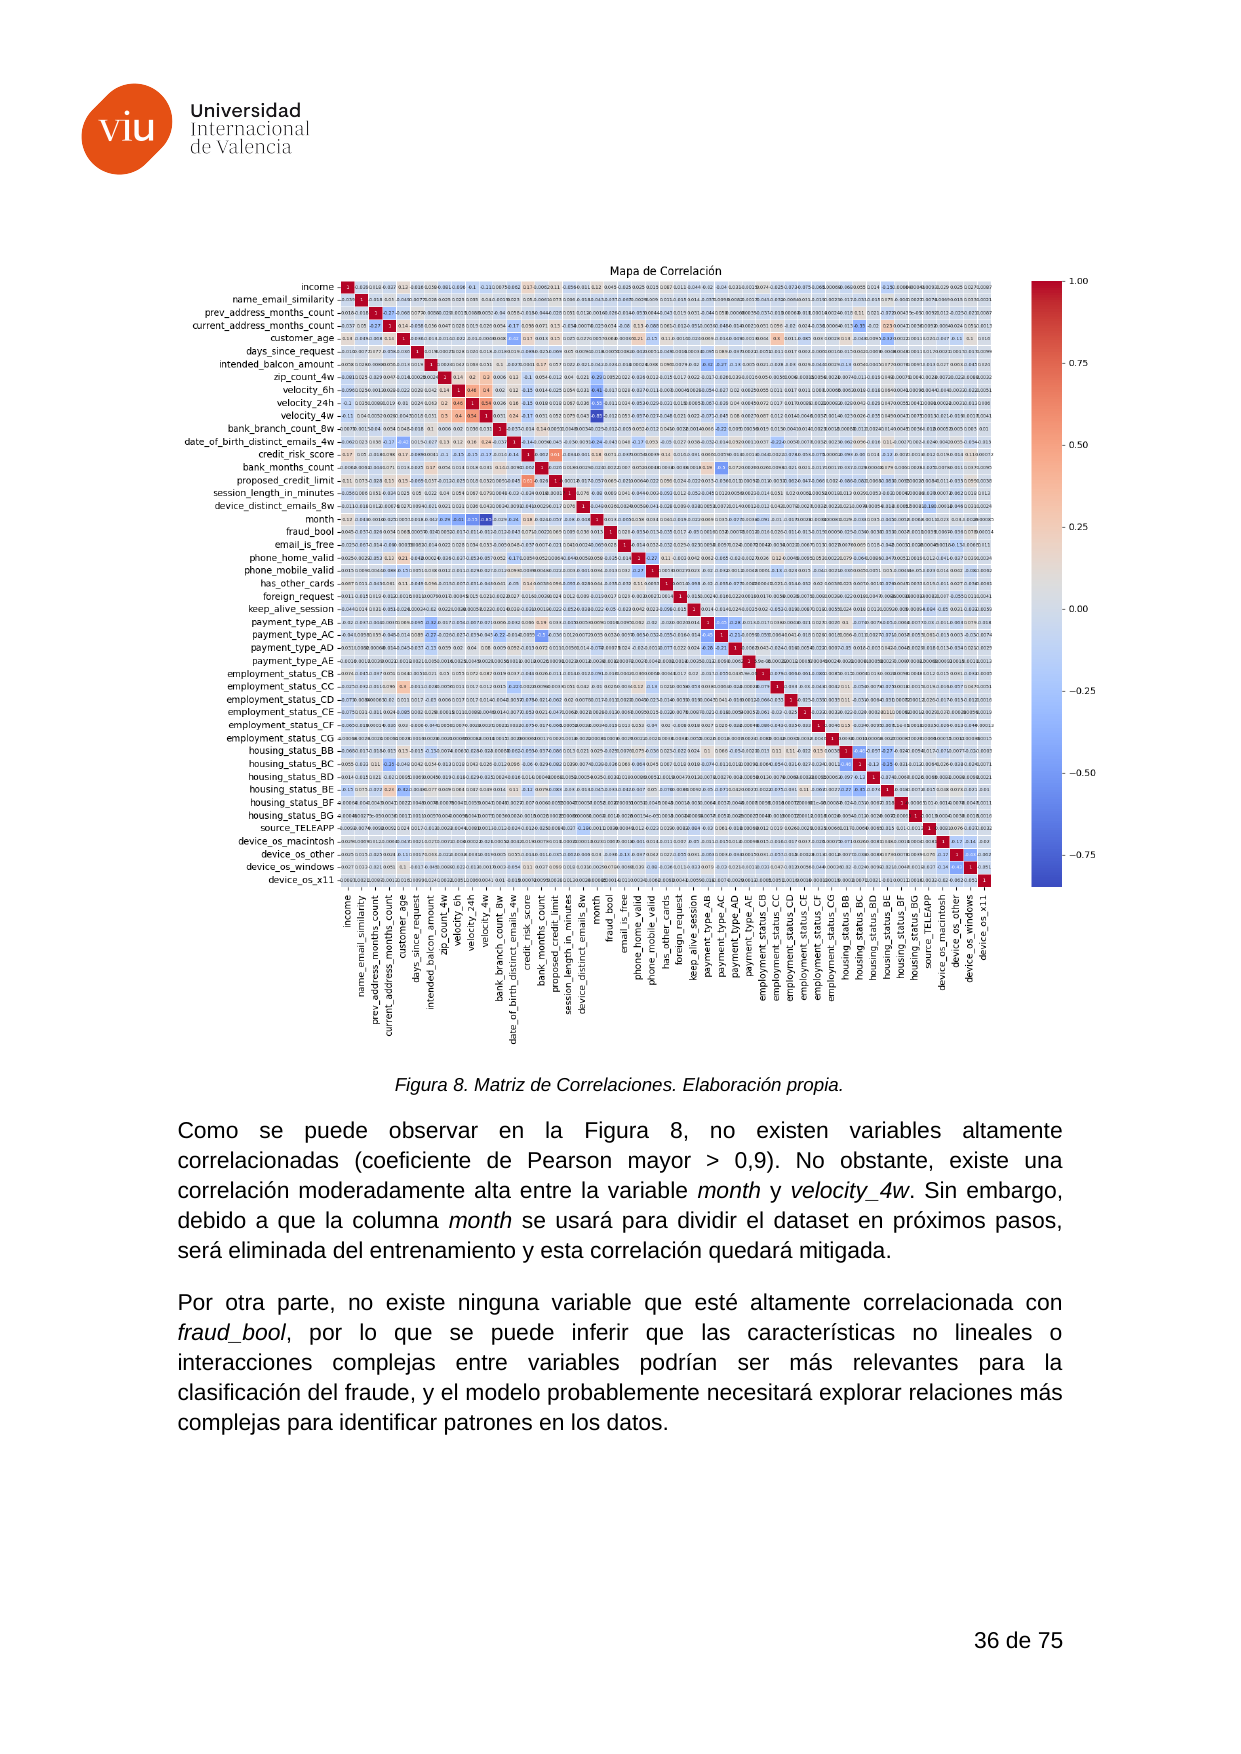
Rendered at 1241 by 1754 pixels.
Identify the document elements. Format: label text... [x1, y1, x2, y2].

text Como se puede observar en la Figura 8, no existen variables altamente correlacionadas (coeficiente de Pearson mayor > 0,9). No obstante, existe una correlación moderadamente alta entre la variable month y velocity_4w. Sin embargo, debido a que la columna month se usará para dividir el dataset en próximos pasos, será eliminada del entrenamiento y esta correlación quedará mitigada. [177, 1117, 1063, 1264]
picture [60, 62, 330, 197]
text Por otra parte, no existe ninguna variable que esté altamente correlacionada con fraud_bool, por lo que se puede inferir que las características no lineales o interacciones complejas entre variables podrían ser más relevantes para la clasificación del fraude, y el modelo probablemente necesitará explorar relaciones más complejas para identificar patrones en los datos. [177, 1288, 1063, 1436]
picture [177, 259, 1102, 1050]
